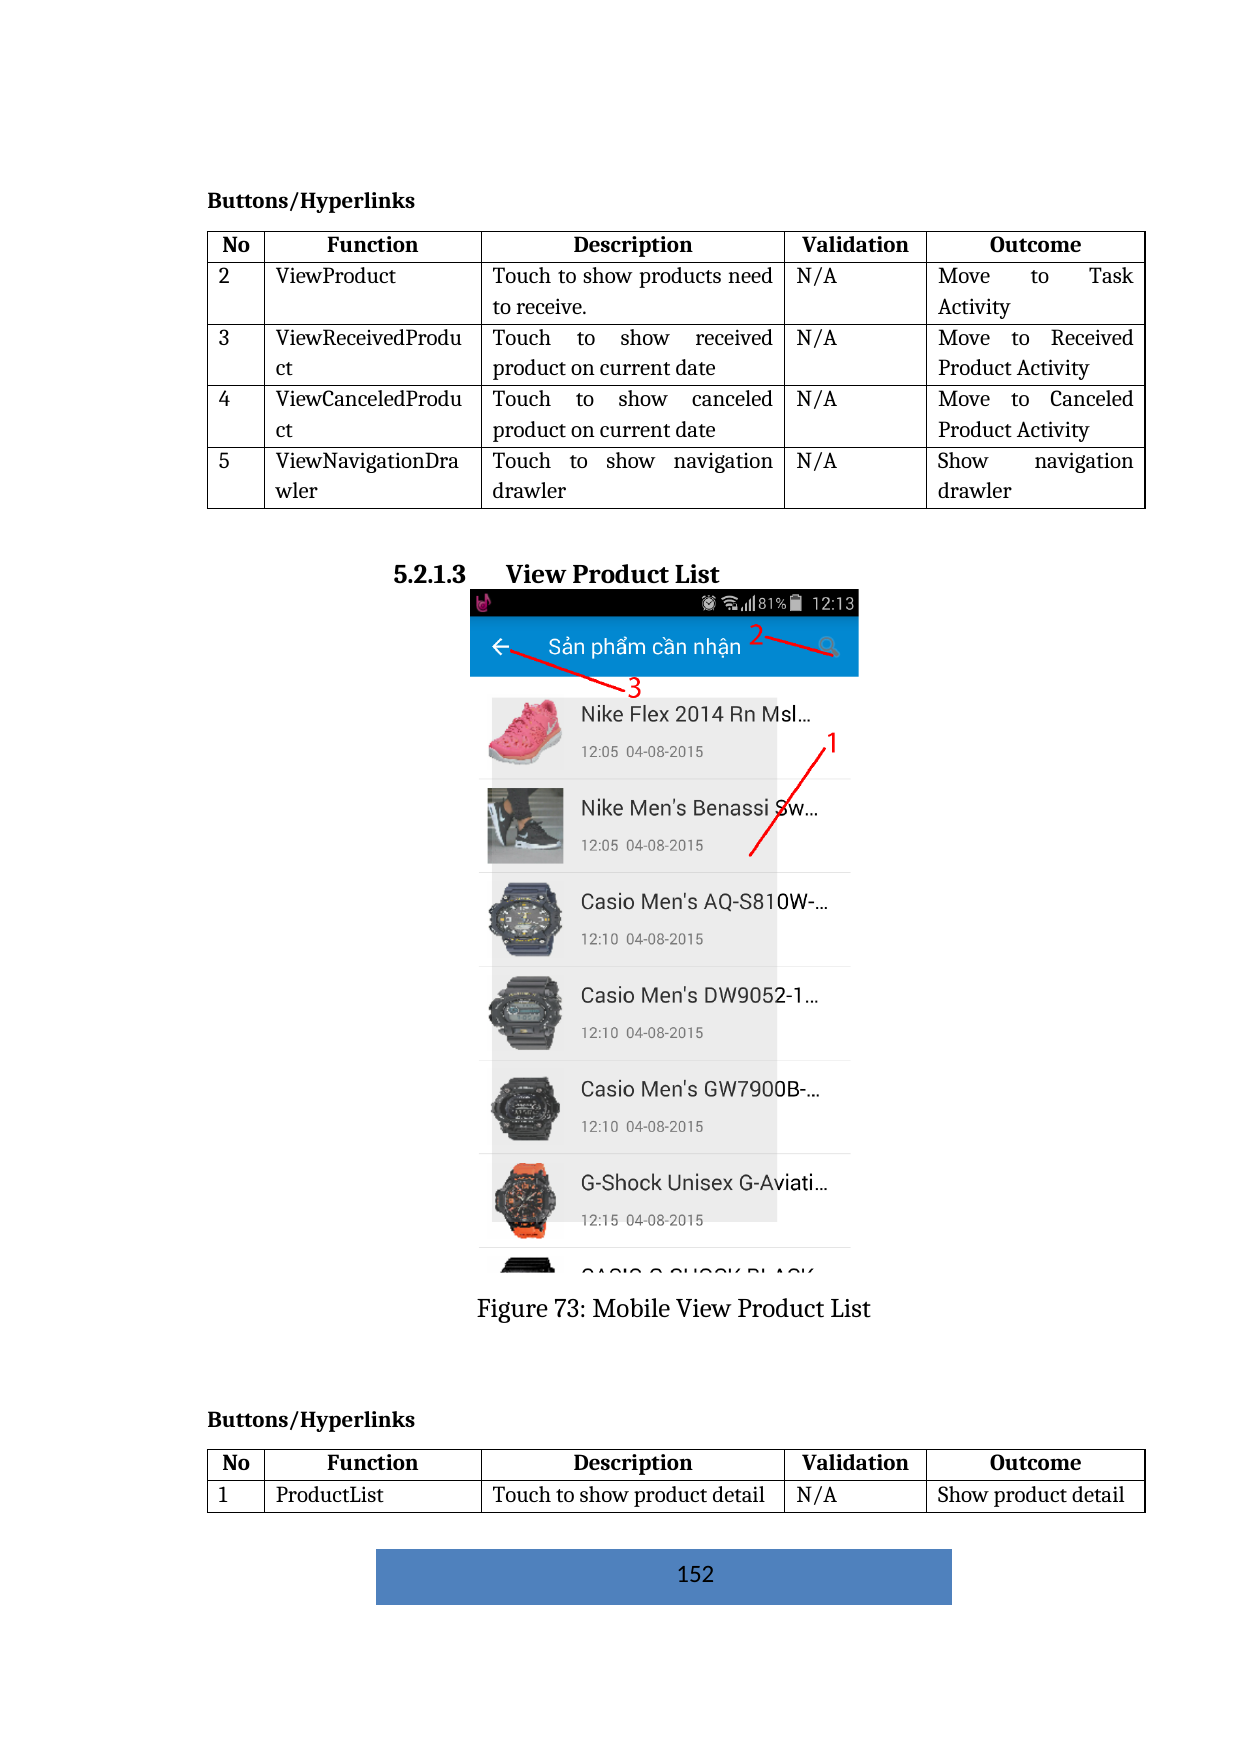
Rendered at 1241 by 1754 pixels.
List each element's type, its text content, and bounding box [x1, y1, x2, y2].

text Buttons/Hyperlinks [207, 188, 1122, 214]
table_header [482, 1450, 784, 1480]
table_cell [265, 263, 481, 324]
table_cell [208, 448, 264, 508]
text Buttons/Hyperlinks [207, 1406, 1122, 1433]
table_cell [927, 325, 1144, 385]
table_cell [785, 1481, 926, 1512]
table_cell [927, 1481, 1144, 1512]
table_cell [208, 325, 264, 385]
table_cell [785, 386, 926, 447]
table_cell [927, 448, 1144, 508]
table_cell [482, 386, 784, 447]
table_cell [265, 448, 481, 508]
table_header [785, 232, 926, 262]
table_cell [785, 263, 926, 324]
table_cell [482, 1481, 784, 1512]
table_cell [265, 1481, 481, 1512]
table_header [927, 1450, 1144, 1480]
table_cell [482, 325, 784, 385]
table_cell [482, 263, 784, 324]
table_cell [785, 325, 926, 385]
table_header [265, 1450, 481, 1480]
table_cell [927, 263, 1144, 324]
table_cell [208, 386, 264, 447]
subtitle View Product List [393, 559, 1122, 590]
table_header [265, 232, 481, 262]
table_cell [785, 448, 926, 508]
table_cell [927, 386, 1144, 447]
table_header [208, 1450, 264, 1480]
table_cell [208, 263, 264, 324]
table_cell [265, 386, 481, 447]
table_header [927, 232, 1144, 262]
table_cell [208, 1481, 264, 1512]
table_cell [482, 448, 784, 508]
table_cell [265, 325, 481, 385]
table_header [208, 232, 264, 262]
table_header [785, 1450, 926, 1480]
picture [470, 589, 859, 1281]
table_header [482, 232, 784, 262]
